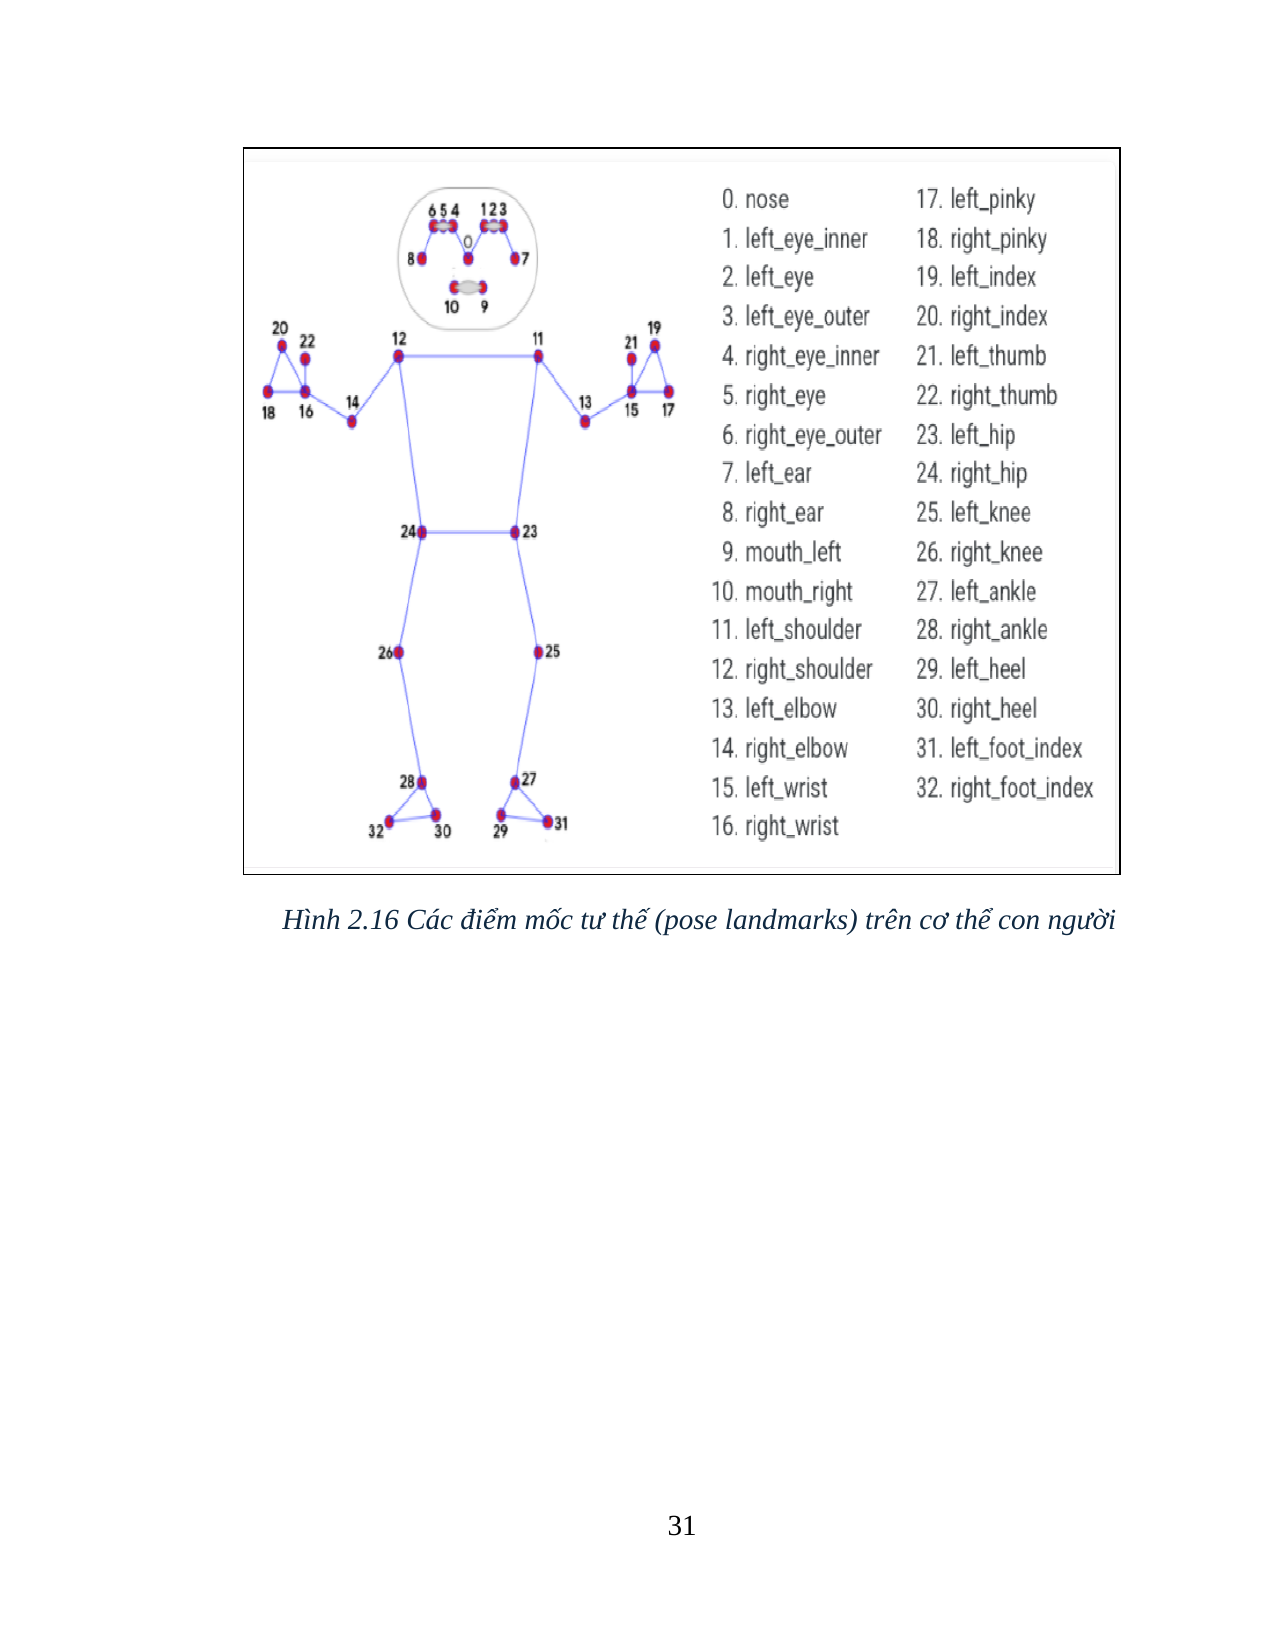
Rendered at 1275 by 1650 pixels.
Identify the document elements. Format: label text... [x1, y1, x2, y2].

picture [244, 149, 1119, 874]
text Hình 2.16 Các điểm mốc tư thế (pose landmarks) trên cơ thể con người [207, 902, 1156, 935]
